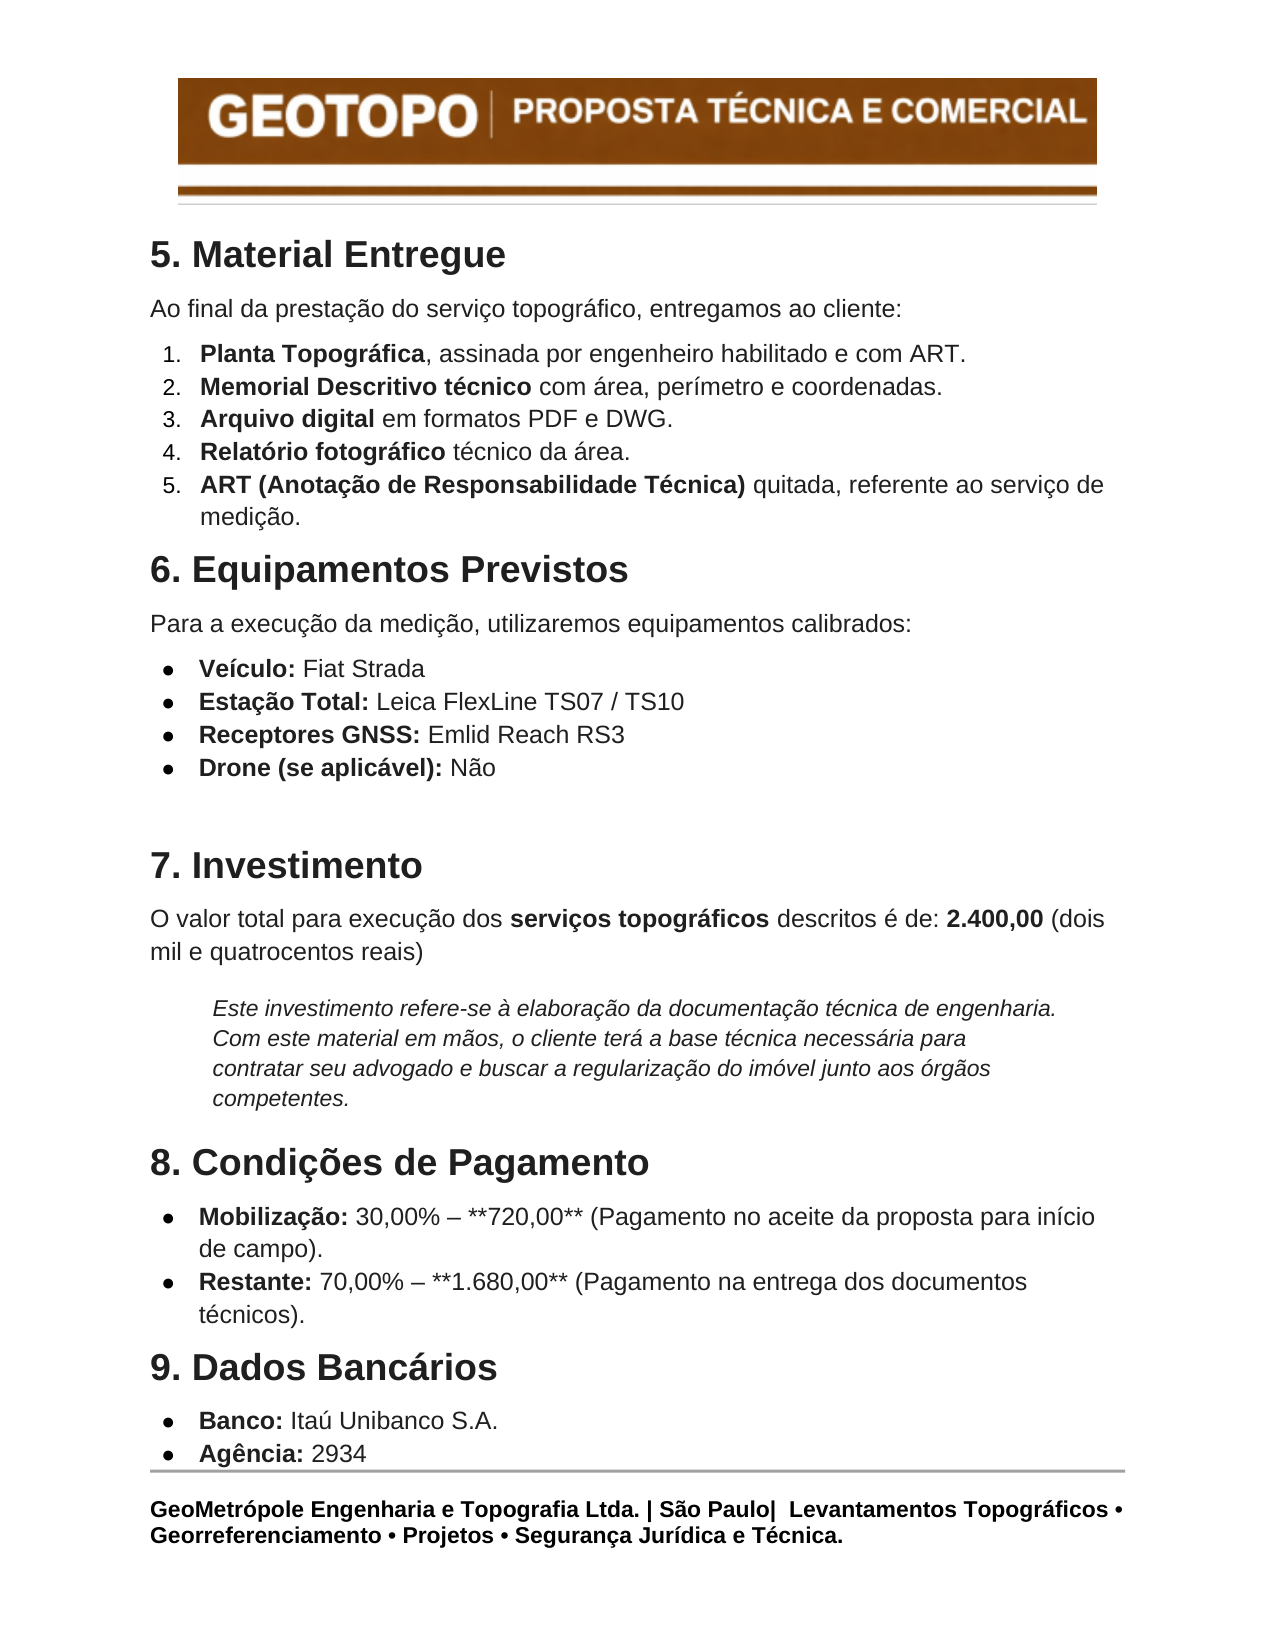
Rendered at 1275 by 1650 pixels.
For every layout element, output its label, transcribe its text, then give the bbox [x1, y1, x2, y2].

subtitle 6. Equipamentos Previstos [150, 548, 1125, 591]
text O valor total para execução dos serviços topográficos descritos é de: 2.400,00 (dois mil e quatrocentos reais) [150, 904, 1125, 966]
list Mobilização: 30,00% – **720,00** (Pagamento no aceite da proposta para início de campo). [161, 1201, 1125, 1263]
list Veículo: Fiat Strada [161, 654, 1125, 683]
text Para a execução da medição, utilizaremos equipamentos calibrados: [150, 609, 1125, 638]
list ART (Anotação de Responsabilidade Técnica) quitada, referente ao serviço de medição. [162, 470, 1125, 531]
list Receptores GNSS: Emlid Reach RS3 [161, 720, 1125, 748]
list Restante: 70,00% – **1.680,00** (Pagamento na entrega dos documentos técnicos). [161, 1267, 1125, 1328]
text Ao final da prestação do serviço topográfico, entregamos ao cliente: [150, 294, 1125, 322]
subtitle 9. Dados Bancários [150, 1345, 1125, 1388]
list Banco: Itaú Unibanco S.A. [161, 1406, 1125, 1435]
subtitle 7. Investimento [150, 843, 1125, 886]
list Planta Topográfica, assinada por engenheiro habilitado e com ART. [162, 339, 1125, 368]
list Estação Total: Leica FlexLine TS07 / TS10 [161, 687, 1125, 716]
picture [178, 78, 1097, 206]
list Relatório fotográfico técnico da área. [162, 437, 1125, 466]
list Arquivo digital em formatos PDF e DWG. [162, 404, 1125, 433]
list Drone (se aplicável): Não [161, 752, 1125, 781]
subtitle 8. Condições de Pagamento [150, 1140, 1125, 1183]
list Memorial Descritivo técnico com área, perímetro e coordenadas. [162, 372, 1125, 400]
text Este investimento refere-se à elaboração da documentação técnica de engenharia. Com este material em mãos, o cliente terá a base técnica necessária para contratar seu advogado e buscar a regularização do imóvel junto aos órgãos competentes. [212, 995, 1062, 1111]
list Agência: 2934 [161, 1439, 1125, 1468]
subtitle 5. Material Entregue [150, 232, 1125, 275]
